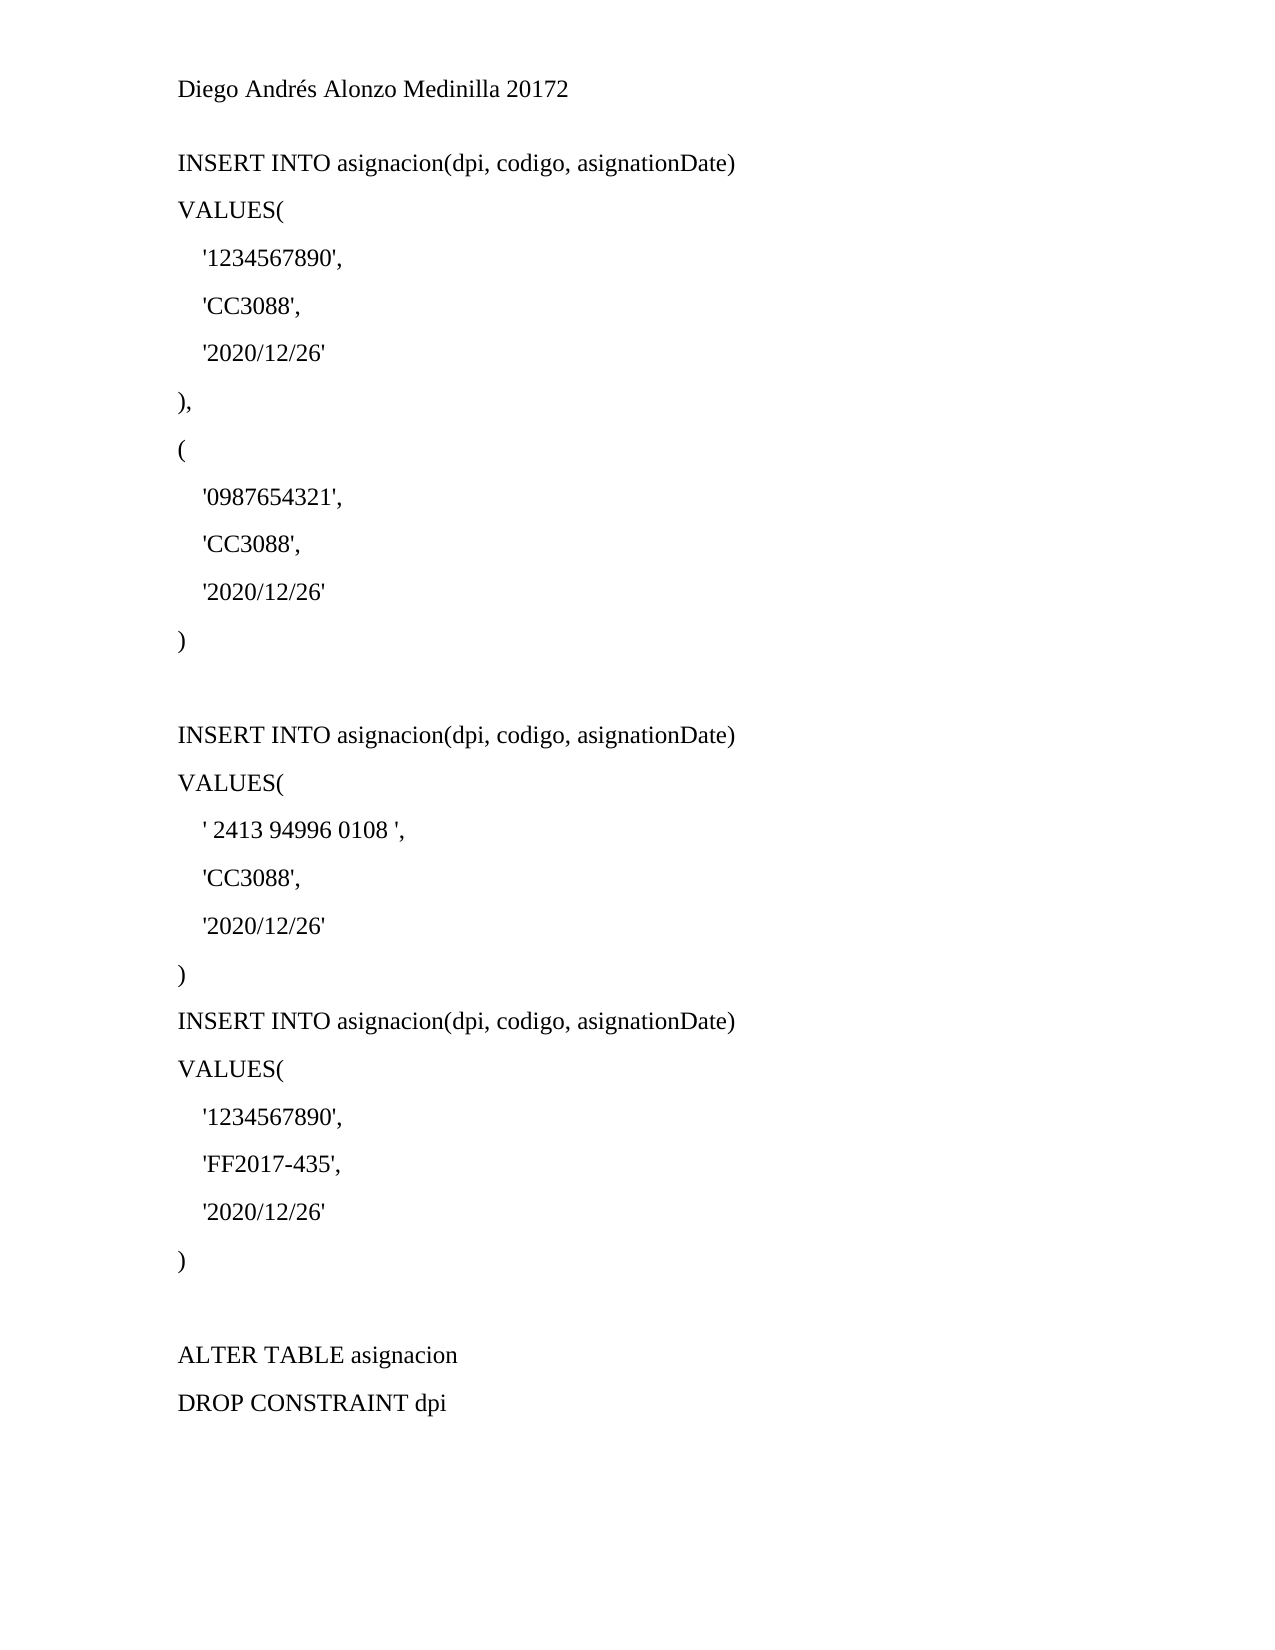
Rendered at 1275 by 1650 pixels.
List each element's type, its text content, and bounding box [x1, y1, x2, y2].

text VALUES( [177, 768, 1098, 797]
text 'CC3088', [177, 291, 1098, 319]
text 'CC3088', [177, 863, 1098, 892]
text ( [177, 434, 1098, 463]
text VALUES( [177, 195, 1098, 224]
text '2020/12/26' [177, 1197, 1098, 1226]
text ), [177, 386, 1098, 415]
text INSERT INTO asignacion(dpi, codigo, asignationDate) [177, 720, 1098, 749]
text VALUES( [177, 1054, 1098, 1083]
text INSERT INTO asignacion(dpi, codigo, asignationDate) [177, 148, 1098, 176]
text '1234567890', [177, 243, 1098, 272]
text '1234567890', [177, 1102, 1098, 1131]
text ) [177, 1245, 1098, 1274]
text '2020/12/26' [177, 577, 1098, 606]
text '0987654321', [177, 482, 1098, 510]
text ' 2413 94996 0108 ', [177, 816, 1098, 844]
text 'CC3088', [177, 529, 1098, 558]
text ) [177, 959, 1098, 987]
text ALTER TABLE asignacion [177, 1340, 1098, 1369]
text '2020/12/26' [177, 338, 1098, 367]
text '2020/12/26' [177, 911, 1098, 940]
text 'FF2017-435', [177, 1149, 1098, 1178]
text ) [177, 625, 1098, 653]
text INSERT INTO asignacion(dpi, codigo, asignationDate) [177, 1006, 1098, 1035]
text DROP CONSTRAINT dpi [177, 1388, 1098, 1417]
